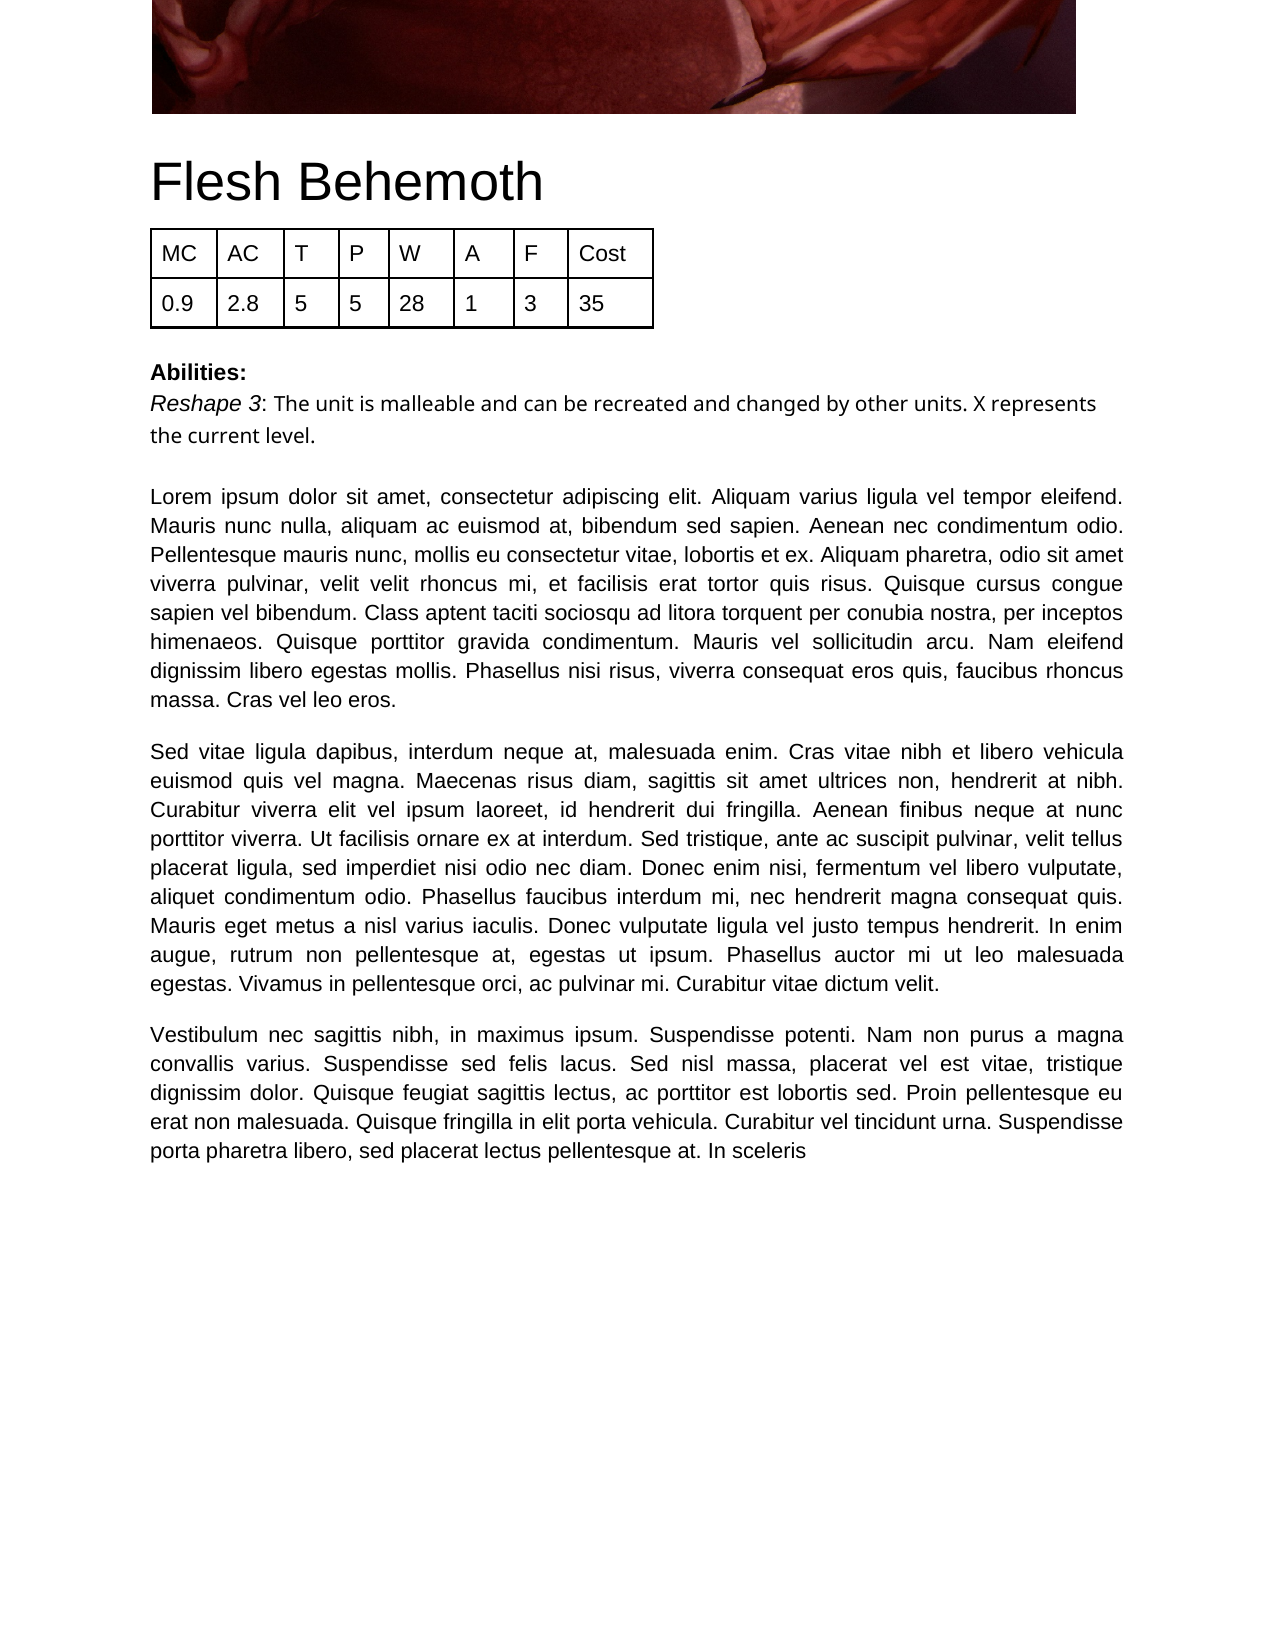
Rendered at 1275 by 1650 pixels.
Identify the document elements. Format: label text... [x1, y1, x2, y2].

table_header AC [218, 230, 283, 277]
table_header W [390, 230, 453, 277]
table_cell 5 [285, 279, 338, 326]
table_header P [340, 230, 388, 277]
text Sed vitae ligula dapibus, interdum neque at, malesuada enim. Cras vitae nibh et libero vehicula euismod quis vel magna. Maecenas risus diam, sagittis sit amet ultrices non, hendrerit at nibh. Curabitur viverra elit vel ipsum laoreet, id hendrerit dui fringilla. Aenean finibus neque at nunc porttitor viverra. Ut facilisis ornare ex at interdum. Sed tristique, ante ac suscipit pulvinar, velit tellus placerat ligula, sed imperdiet nisi odio nec diam. Donec enim nisi, fermentum vel libero vulputate, aliquet condimentum odio. Phasellus faucibus interdum mi, nec hendrerit magna consequat quis. Mauris eget metus a nisl varius iaculis. Donec vulputate ligula vel justo tempus hendrerit. In enim augue, rutrum non pellentesque at, egestas ut ipsum. Phasellus auctor mi ut leo malesuada egestas. Vivamus in pellentesque orci, ac pulvinar mi. Curabitur vitae dictum velit. [150, 739, 1125, 996]
table_cell 5 [340, 279, 388, 326]
title Flesh Behemoth [150, 150, 1125, 212]
text Vestibulum nec sagittis nibh, in maximus ipsum. Suspendisse potenti. Nam non purus a magna convallis varius. Suspendisse sed felis lacus. Sed nisl massa, placerat vel est vitae, tristique dignissim dolor. Quisque feugiat sagittis lectus, ac porttitor est lobortis sed. Proin pellentesque eu erat non malesuada. Quisque fringilla in elit porta vehicula. Curabitur vel tincidunt urna. Suspendisse porta pharetra libero, sed placerat lectus pellentesque at. In sceleris [150, 1022, 1125, 1163]
table_header A [455, 230, 513, 277]
table_cell 35 [569, 279, 652, 326]
picture [153, 0, 1076, 114]
table_header F [515, 230, 567, 277]
table_header MC [152, 230, 216, 277]
table_cell 1 [455, 279, 513, 326]
table_cell 0.9 [152, 279, 216, 326]
table_cell 3 [515, 279, 567, 326]
text Reshape 3: The unit is malleable and can be recreated and changed by other units. X represents the current level. [150, 389, 1125, 450]
table_cell 2.8 [218, 279, 283, 326]
table_cell 28 [390, 279, 453, 326]
text Lorem ipsum dolor sit amet, consectetur adipiscing elit. Aliquam varius ligula vel tempor eleifend. Mauris nunc nulla, aliquam ac euismod at, bibendum sed sapien. Aenean nec condimentum odio. Pellentesque mauris nunc, mollis eu consectetur vitae, lobortis et ex. Aliquam pharetra, odio sit amet viverra pulvinar, velit velit rhoncus mi, et facilisis erat tortor quis risus. Quisque cursus congue sapien vel bibendum. Class aptent taciti sociosqu ad litora torquent per conubia nostra, per inceptos himenaeos. Quisque porttitor gravida condimentum. Mauris vel sollicitudin arcu. Nam eleifend dignissim libero egestas mollis. Phasellus nisi risus, viverra consequat eros quis, faucibus rhoncus massa. Cras vel leo eros. [150, 484, 1125, 712]
table_header T [285, 230, 338, 277]
text Abilities: [150, 359, 1125, 385]
table_header Cost [569, 230, 652, 277]
